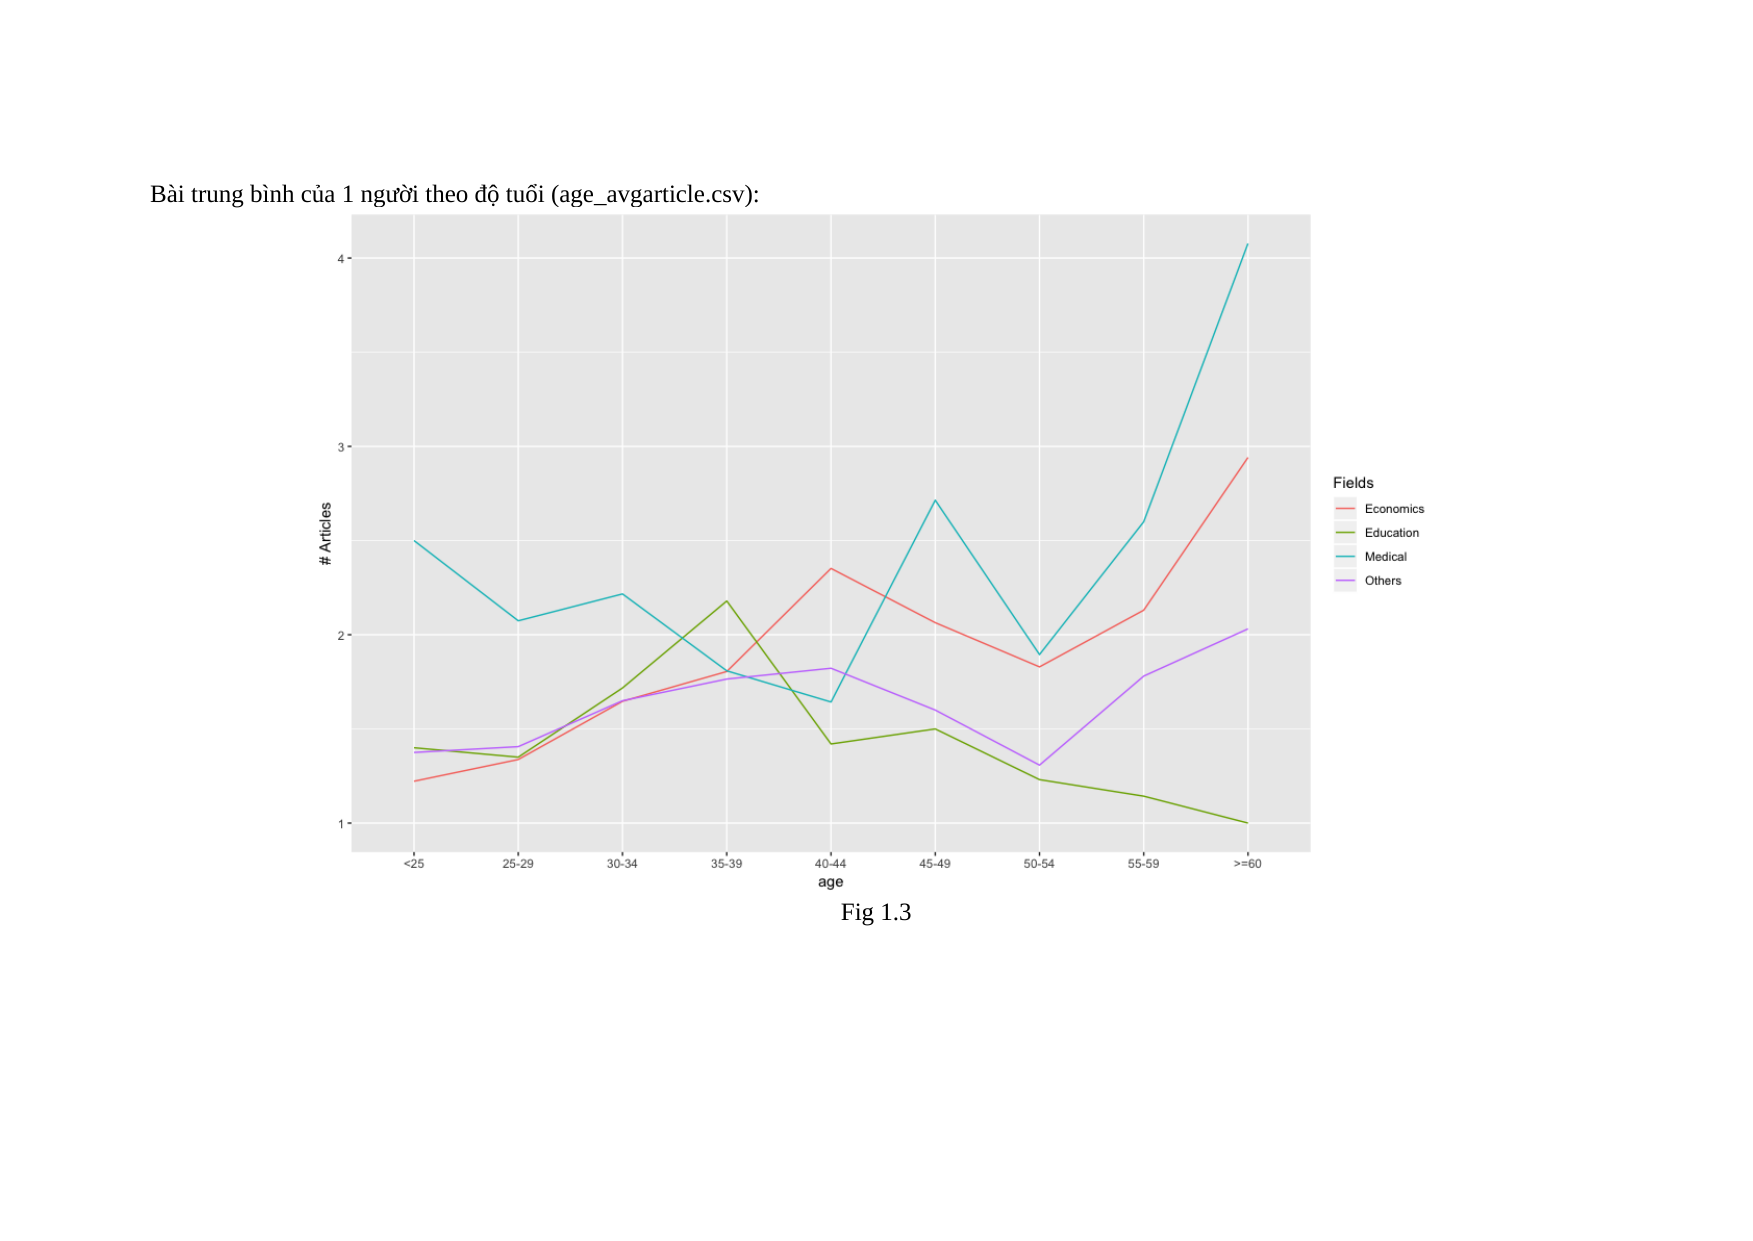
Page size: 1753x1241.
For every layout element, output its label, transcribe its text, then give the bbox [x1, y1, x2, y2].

picture [312, 207, 1440, 897]
text Fig 1.3 [150, 897, 1602, 926]
text Bài trung bình của 1 người theo độ tuổi (age_avgarticle.csv): [150, 179, 1602, 207]
